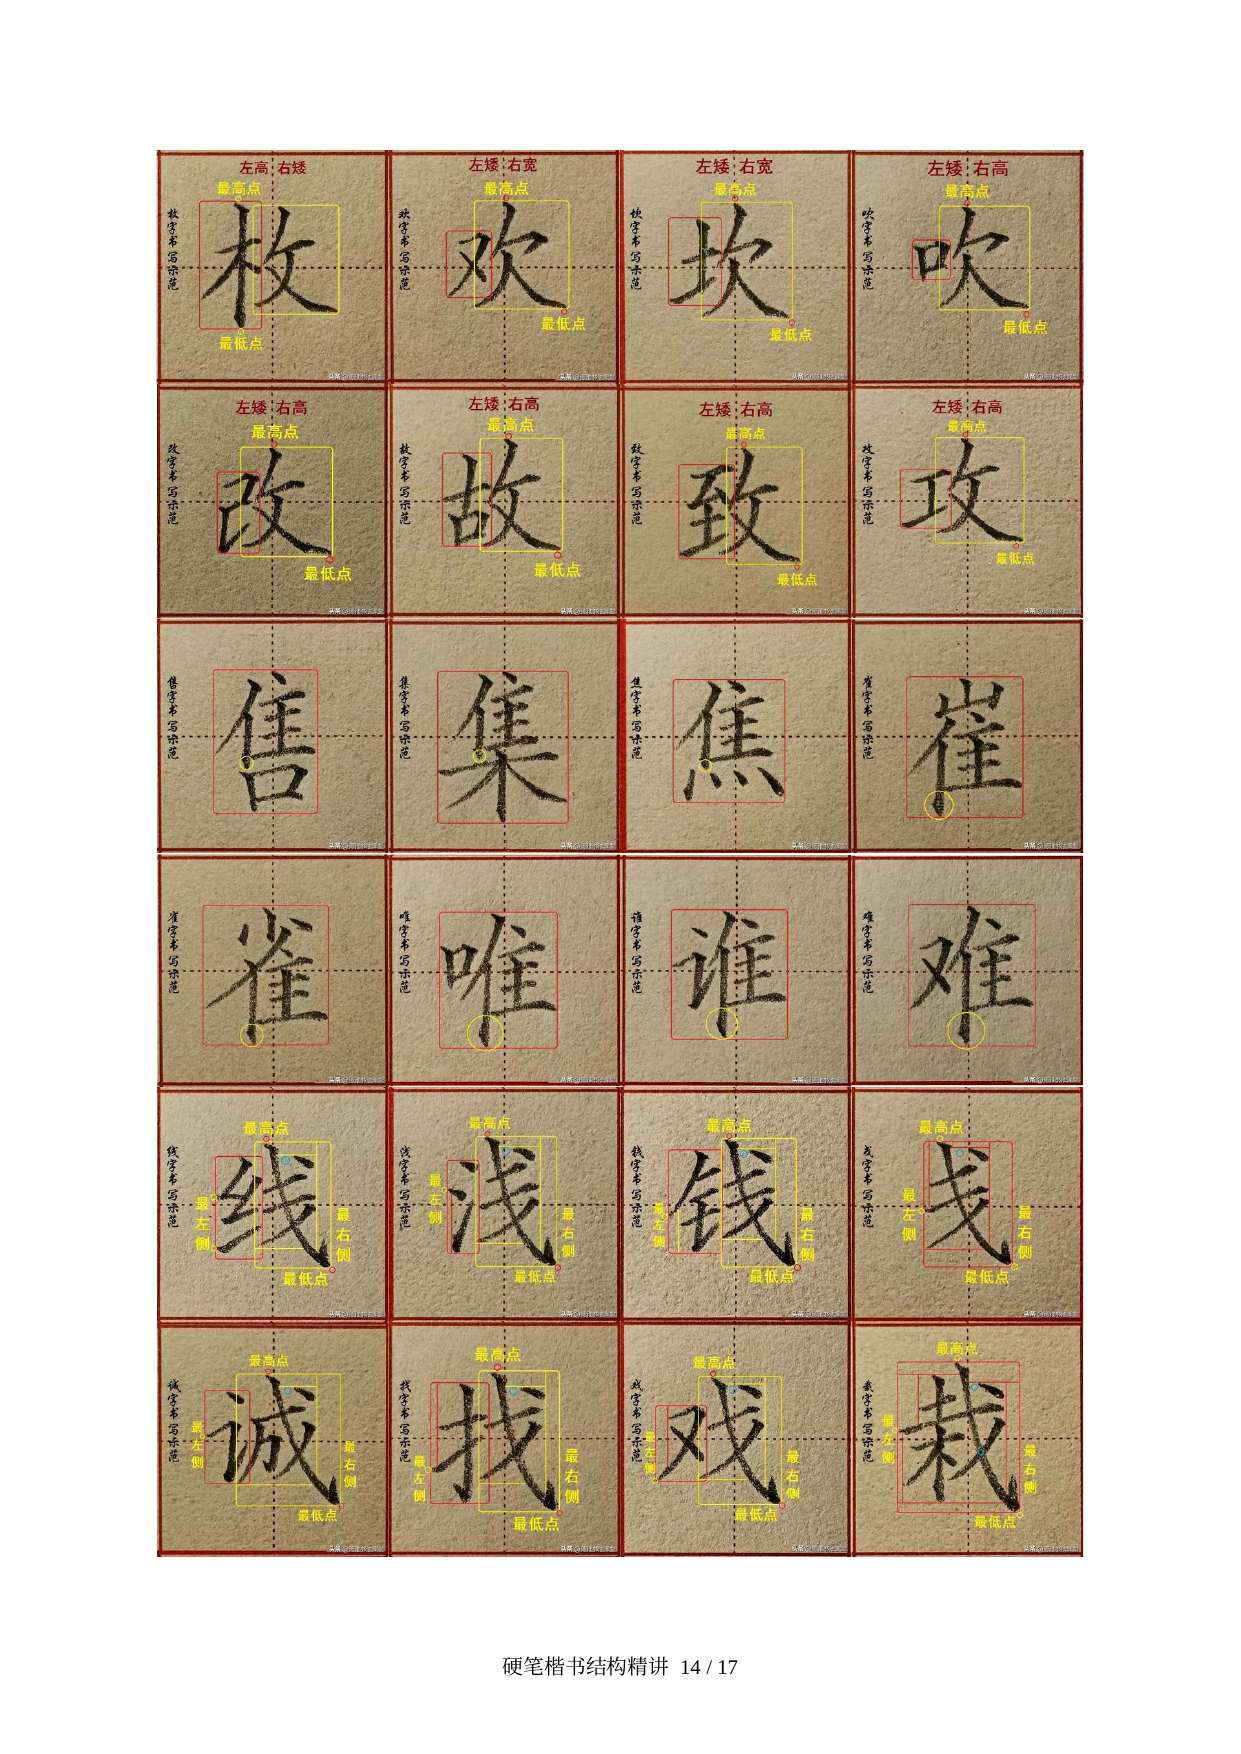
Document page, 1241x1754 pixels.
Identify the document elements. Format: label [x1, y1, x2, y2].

picture [156, 150, 1084, 1557]
